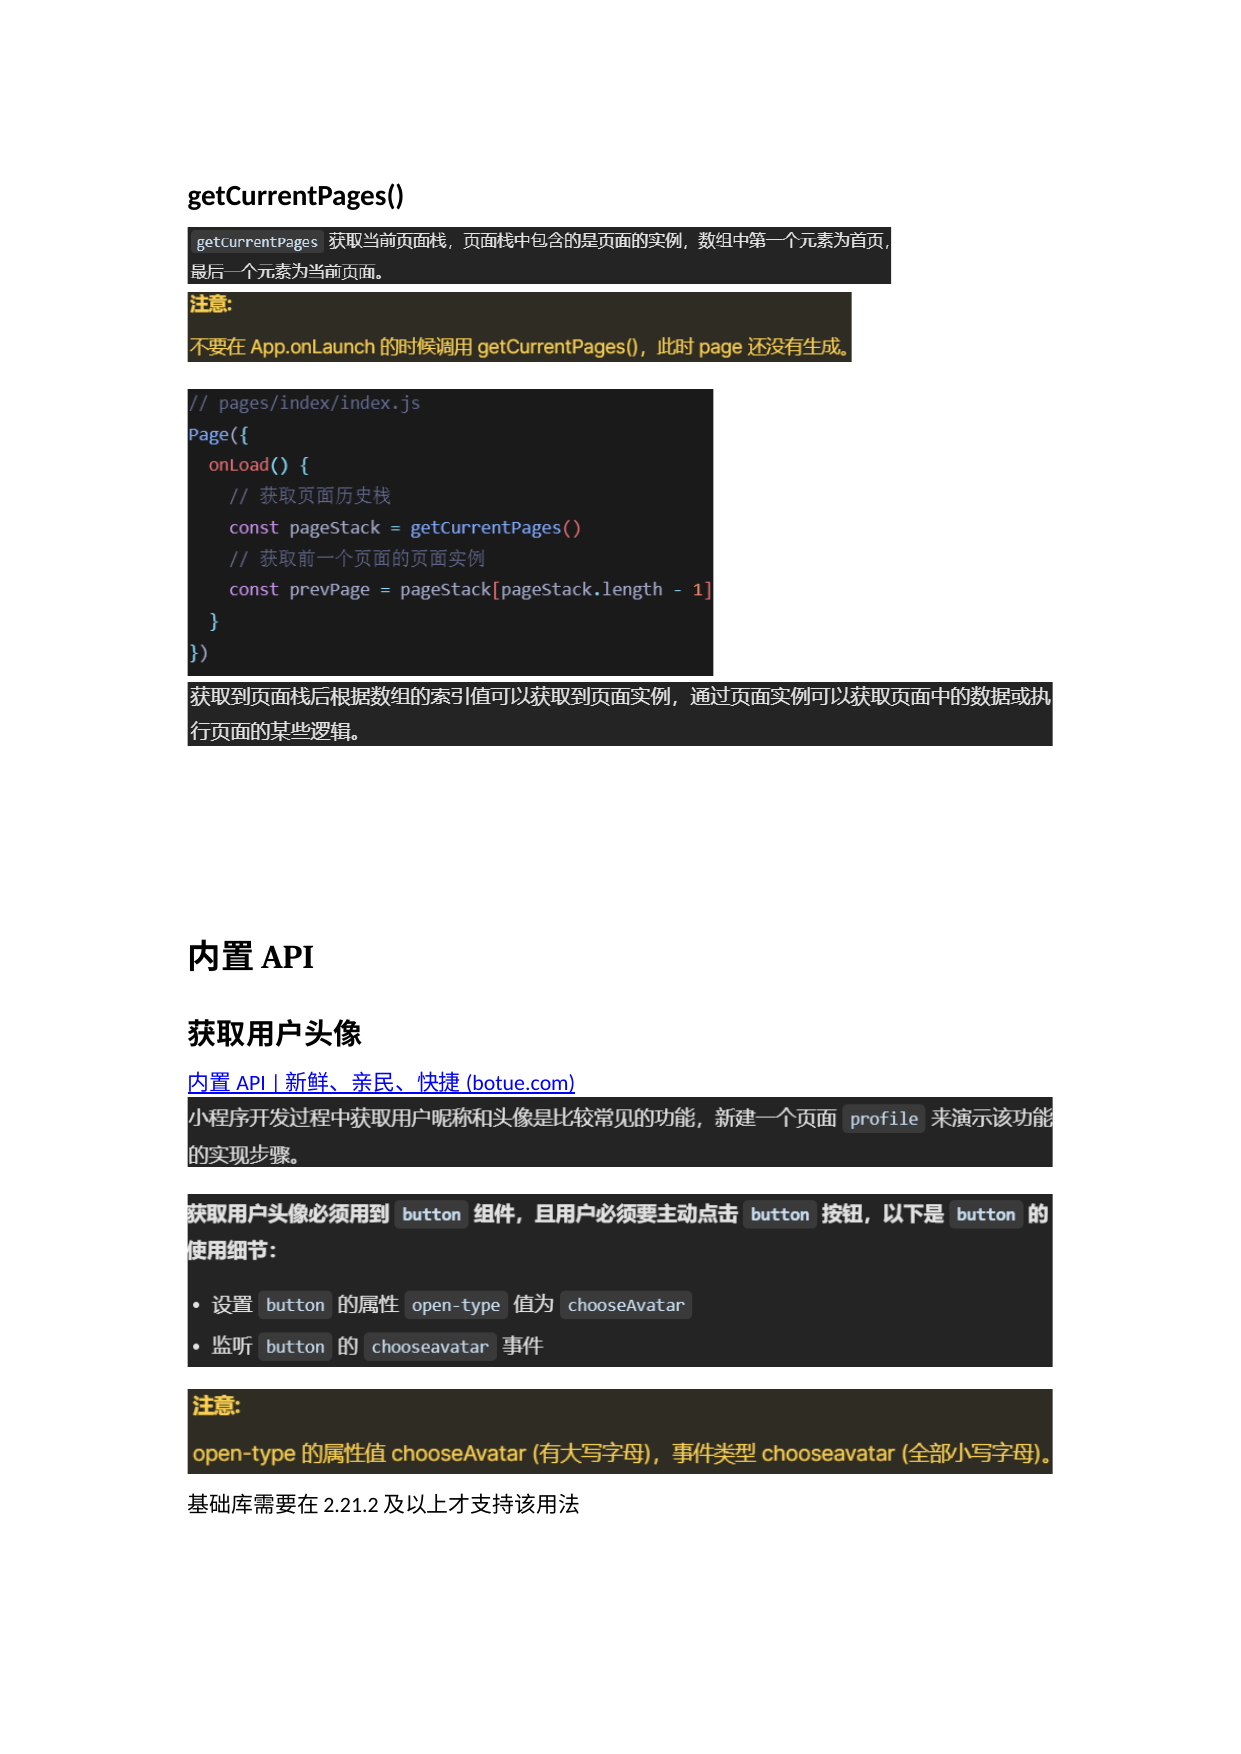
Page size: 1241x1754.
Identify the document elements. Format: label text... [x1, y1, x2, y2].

picture [187, 1389, 1053, 1474]
picture [187, 227, 892, 284]
picture [187, 1097, 1053, 1167]
subtitle getCurrentPages() [187, 162, 1053, 227]
picture [187, 1194, 1053, 1367]
text 基础库需要在2.21.2及以上才支持该用法 [187, 1487, 1053, 1519]
picture [187, 292, 852, 362]
text 内置 API | 新鲜、亲民、快捷 (botue.com) [187, 1064, 1053, 1097]
subtitle 内置API [187, 922, 1053, 987]
picture [187, 682, 1053, 746]
picture [187, 389, 714, 676]
subtitle 获取用户头像 [187, 999, 1053, 1064]
